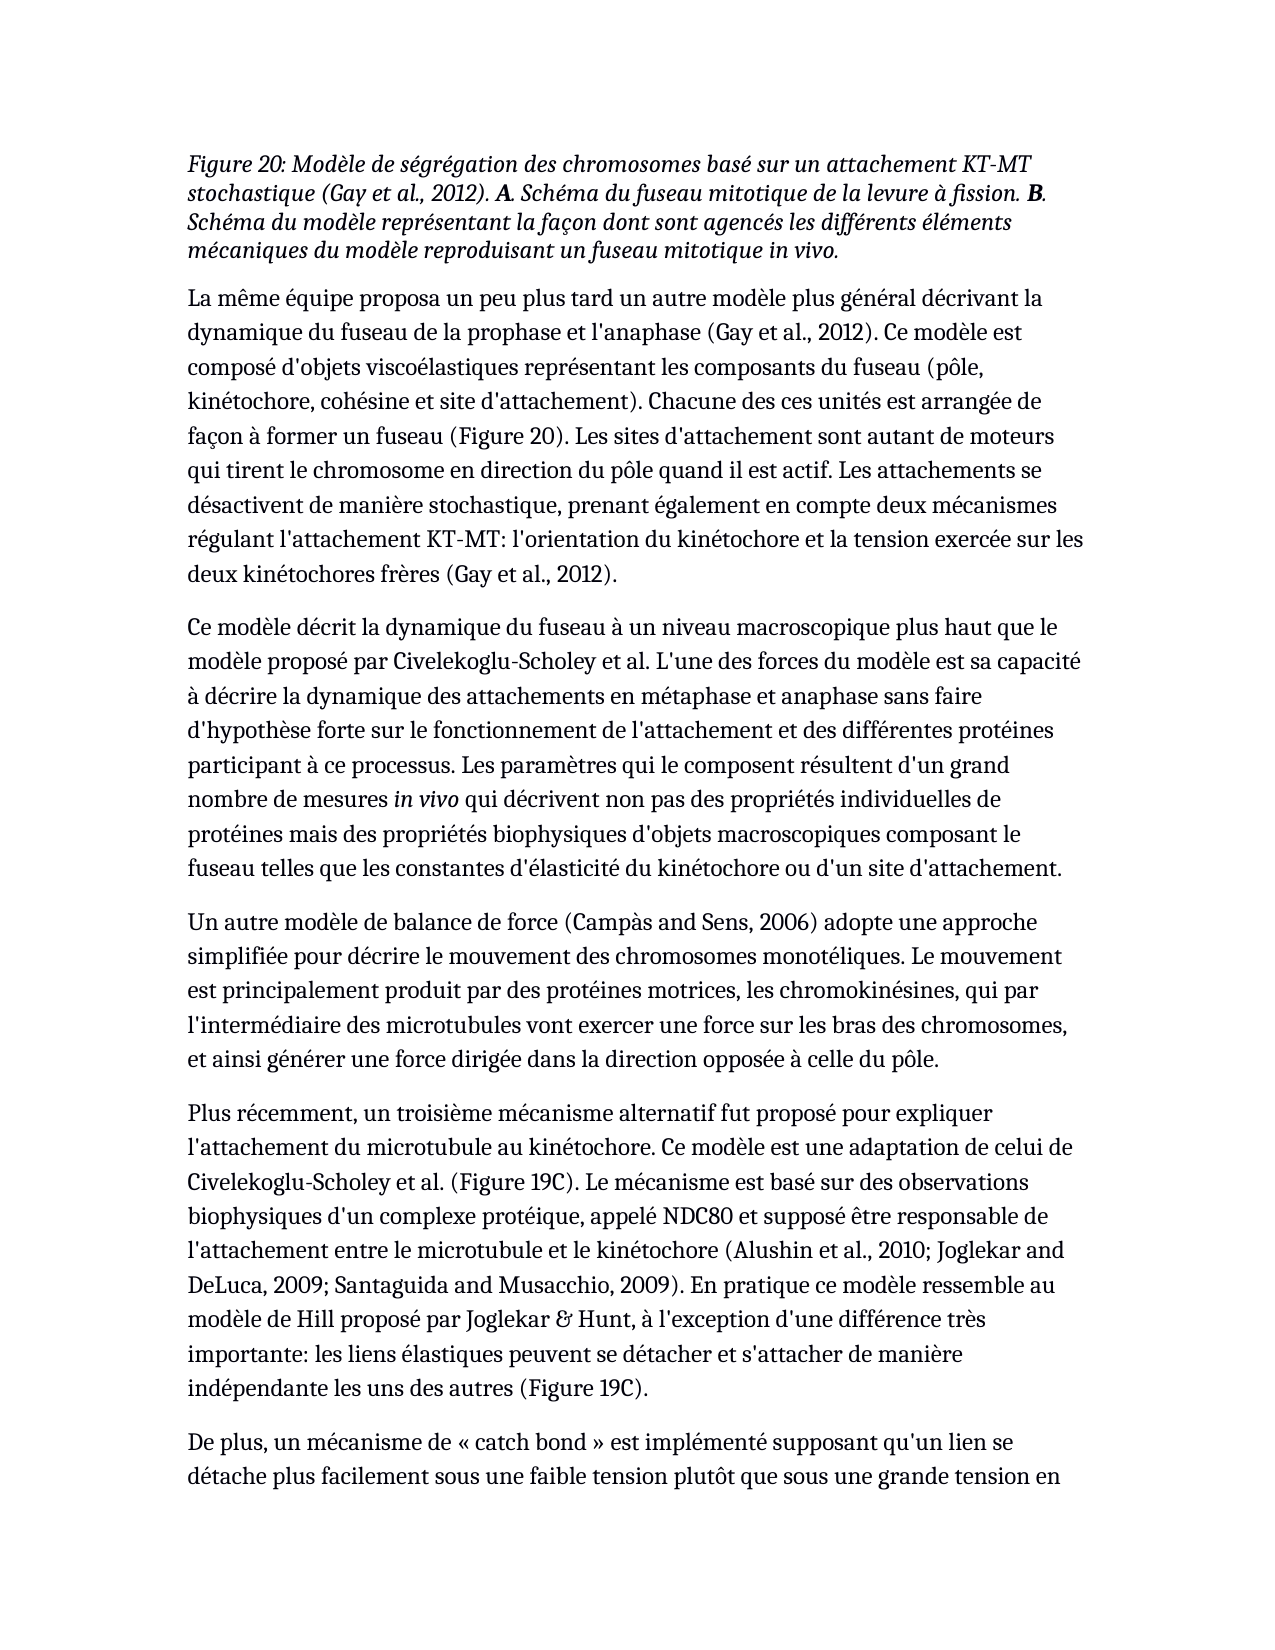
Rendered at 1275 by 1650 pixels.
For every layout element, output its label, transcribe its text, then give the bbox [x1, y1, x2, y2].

text Un autre modèle de balance de force (Campàs and Sens, 2006) adopte une approche simplifiée pour décrire le mouvement des chromosomes monotéliques. Le mouvement est principalement produit par des protéines motrices, les chromokinésines, qui par l'intermédiaire des microtubules vont exercer une force sur les bras des chromosomes, et ainsi générer une force dirigée dans la direction opposée à celle du pôle. [187, 907, 1087, 1074]
text Figure 20: Modèle de ségrégation des chromosomes basé sur un attachement KT-MT stochastique (Gay et al., 2012). A. Schéma du fuseau mitotique de la levure à fission. B. Schéma du modèle représentant la façon dont sont agencés les différents éléments mécaniques du modèle reproduisant un fuseau mitotique in vivo. [187, 150, 1087, 265]
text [187, 1428, 1087, 1491]
text Plus récemment, un troisième mécanisme alternatif fut proposé pour expliquer l'attachement du microtubule au kinétochore. Ce modèle est une adaptation de celui de Civelekoglu-Scholey et al. (Figure 19C). Le mécanisme est basé sur des observations biophysiques d'un complexe protéique, appelé NDC80 et supposé être responsable de l'attachement entre le microtubule et le kinétochore (Alushin et al., 2010; Joglekar and DeLuca, 2009; Santaguida and Musacchio, 2009). En pratique ce modèle ressemble au modèle de Hill proposé par Joglekar & Hunt, à l'exception d'une différence très importante: les liens élastiques peuvent se détacher et s'attacher de manière indépendante les uns des autres (Figure 19C). [187, 1098, 1087, 1403]
text Ce modèle décrit la dynamique du fuseau à un niveau macroscopique plus haut que le modèle proposé par Civelekoglu-Scholey et al. L'une des forces du modèle est sa capacité à décrire la dynamique des attachements en métaphase et anaphase sans faire d'hypothèse forte sur le fonctionnement de l'attachement et des différentes protéines participant à ce processus. Les paramètres qui le composent résultent d'un grand nombre de mesures in vivo qui décrivent non pas des propriétés individuelles de protéines mais des propriétés biophysiques d'objets macroscopiques composant le fuseau telles que les constantes d'élasticité du kinétochore ou d'un site d'attachement. [187, 613, 1087, 883]
text La même équipe proposa un peu plus tard un autre modèle plus général décrivant la dynamique du fuseau de la prophase et l'anaphase (Gay et al., 2012). Ce modèle est composé d'objets viscoélastiques représentant les composants du fuseau (pôle, kinétochore, cohésine et site d'attachement). Chacune des ces unités est arrangée de façon à former un fuseau (Figure 20). Les sites d'attachement sont autant de moteurs qui tirent le chromosome en direction du pôle quand il est actif. Les attachements se désactivent de manière stochastique, prenant également en compte deux mécanismes régulant l'attachement KT-MT: l'orientation du kinétochore et la tension exercée sur les deux kinétochores frères (Gay et al., 2012). [187, 284, 1087, 588]
